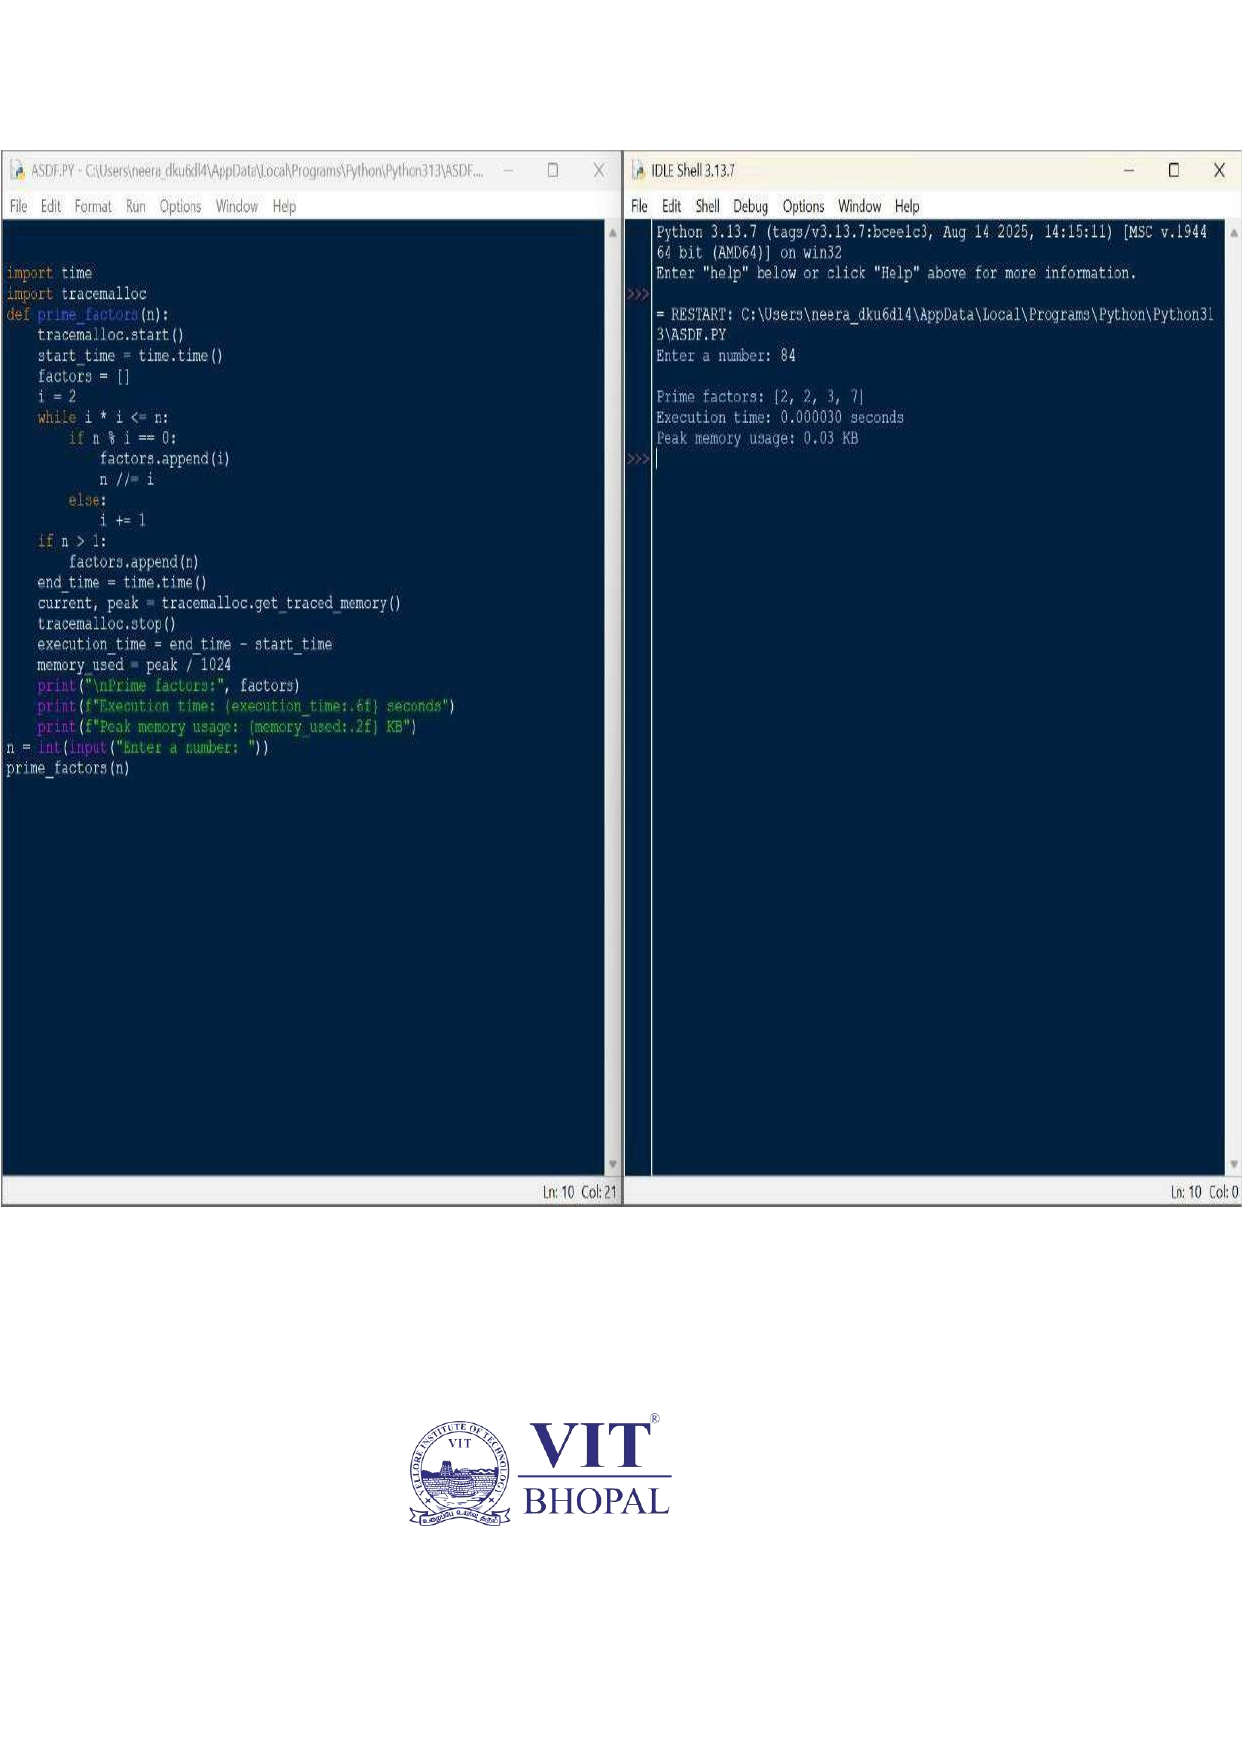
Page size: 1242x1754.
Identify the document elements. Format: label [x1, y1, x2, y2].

picture [409, 1413, 672, 1526]
picture [1, 150, 1242, 1207]
